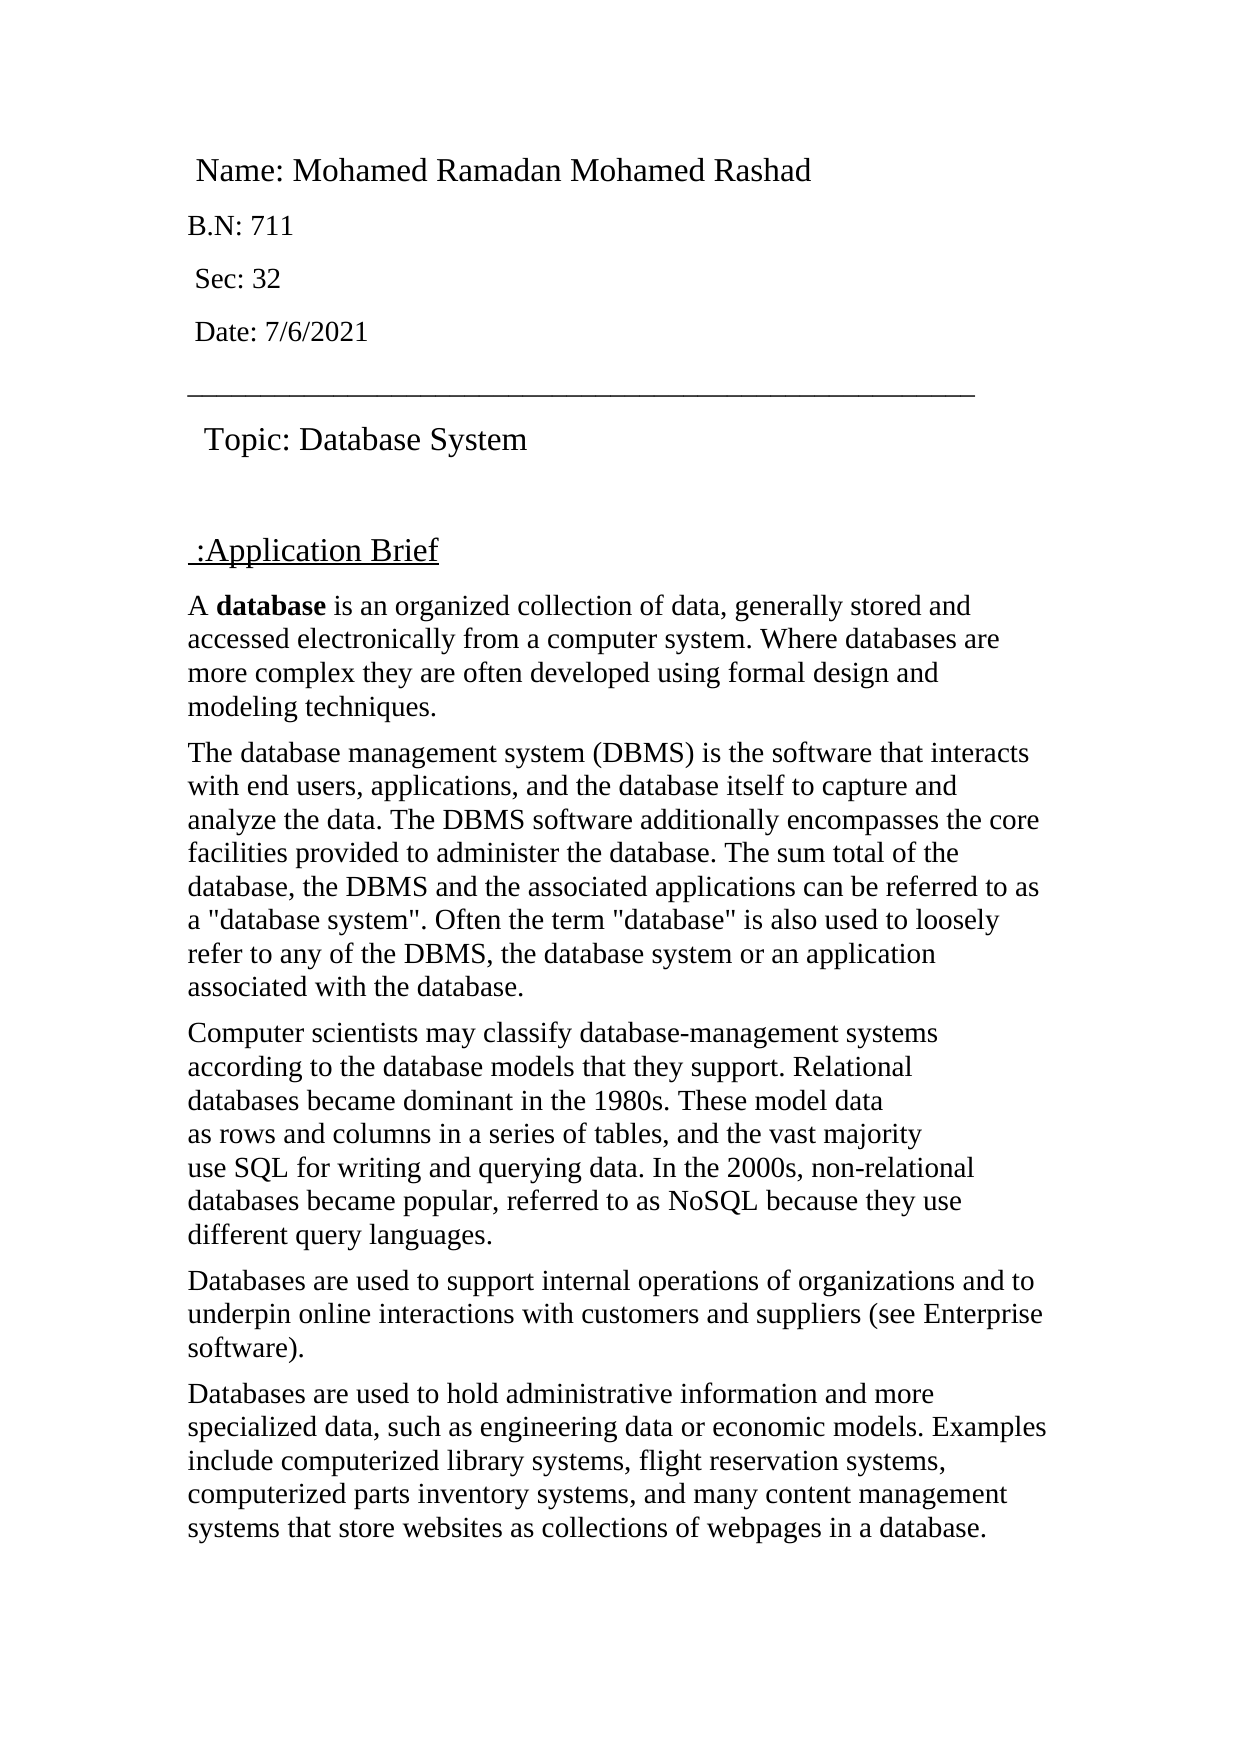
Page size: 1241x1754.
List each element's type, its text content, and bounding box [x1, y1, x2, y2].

text Topic: Database System [187, 419, 1053, 458]
text Computer scientists may classify database-management systems according to the database models that they support. Relational databases became dominant in the 1980s. These model data as rows and columns in a series of tables, and the vast majority use SQL for writing and querying data. In the 2000s, non-relational databases became popular, referred to as NoSQL because they use different query languages. [187, 1016, 1053, 1250]
text Databases are used to support internal operations of organizations and to underpin online interactions with customers and suppliers (see Enterprise software). [187, 1263, 1053, 1363]
text ______________________________________________________ [187, 366, 1053, 400]
text Databases are used to hold administrative information and more specialized data, such as engineering data or economic models. Examples include computerized library systems, flight reservation systems, computerized parts inventory systems, and many content management systems that store websites as collections of webpages in a database. [187, 1376, 1053, 1544]
text A database is an organized collection of data, generally stored and accessed electronically from a computer system. Where databases are more complex they are often developed using formal design and modeling techniques. [187, 588, 1053, 722]
text B.N: 711 [187, 208, 1053, 242]
text Name: Mohamed Ramadan Mohamed Rashad [187, 150, 1053, 188]
text Date: 7/6/2021 [187, 314, 1053, 347]
text The database management system (DBMS) is the software that interacts with end users, applications, and the database itself to capture and analyze the data. The DBMS software additionally encompasses the core facilities provided to administer the database. The sum total of the database, the DBMS and the associated applications can be referred to as a "database system". Often the term "database" is also used to loosely refer to any of the DBMS, the database system or an application associated with the database. [187, 735, 1053, 1003]
text Sec: 32 [187, 261, 1053, 294]
text Application Brief: [187, 530, 1053, 568]
